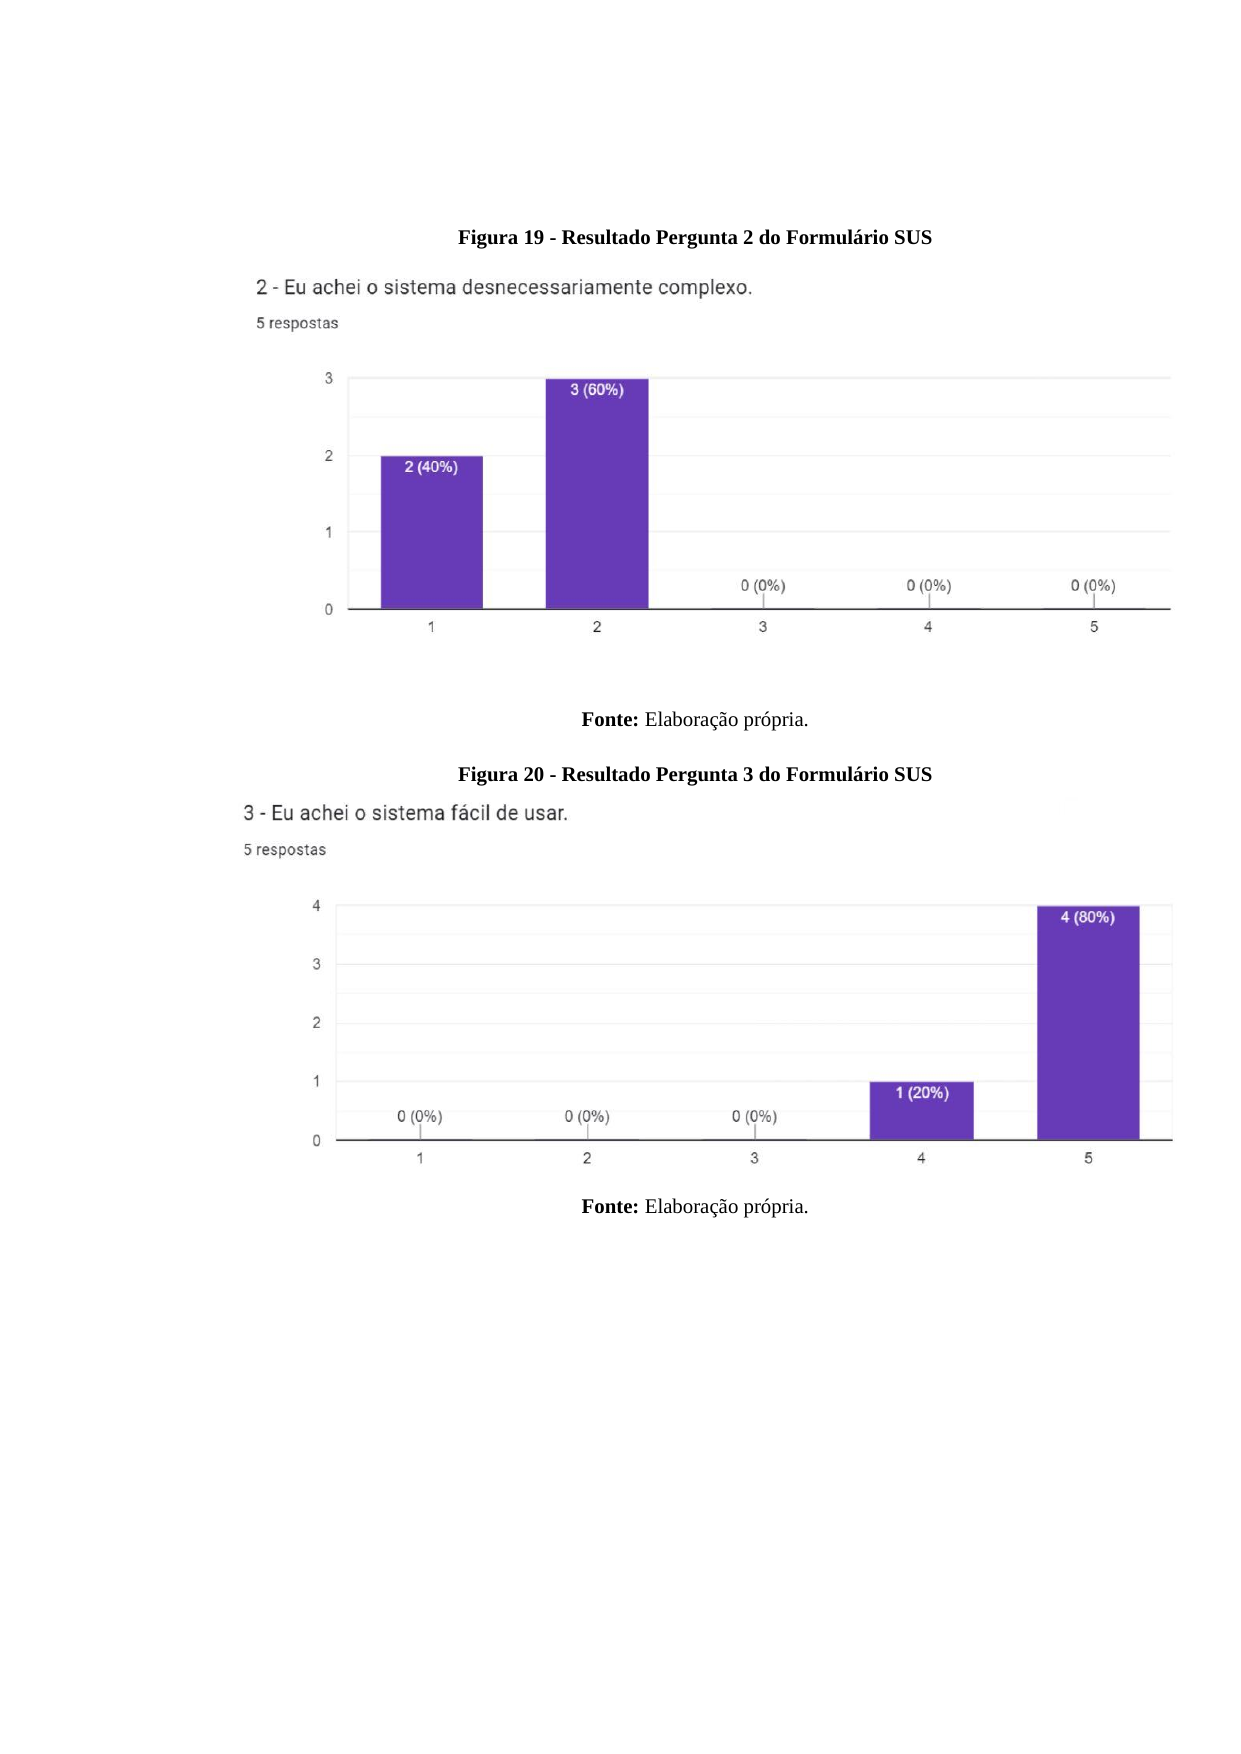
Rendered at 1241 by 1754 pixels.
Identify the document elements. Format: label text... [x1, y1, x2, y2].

picture [225, 252, 1181, 670]
text Fonte: Elaboração própria. [195, 1194, 1165, 1218]
text Figura 20 - Resultado Pergunta 3 do Formulário SUS [195, 762, 1165, 786]
picture [225, 789, 1183, 1190]
text Figura 19 - Resultado Pergunta 2 do Formulário SUS [195, 225, 1165, 249]
text Fonte: Elaboração própria. [195, 707, 1165, 731]
